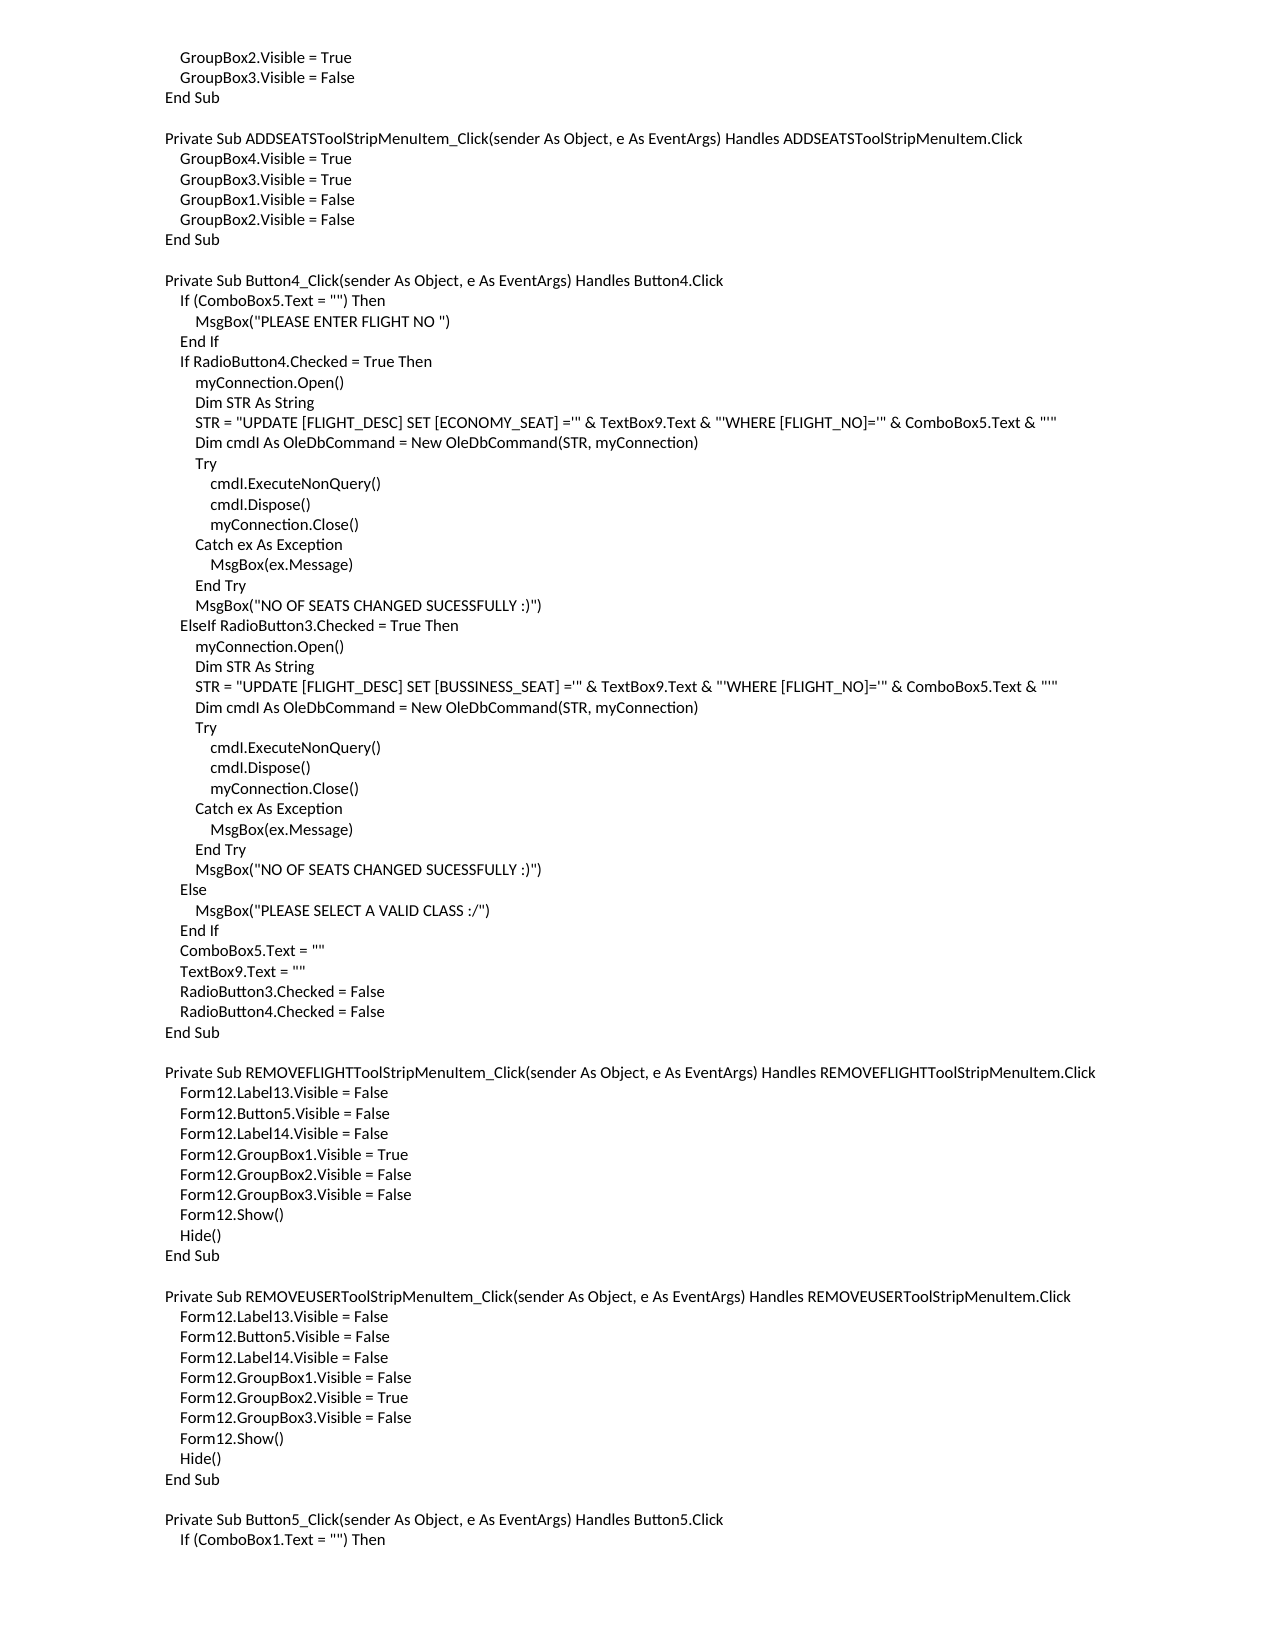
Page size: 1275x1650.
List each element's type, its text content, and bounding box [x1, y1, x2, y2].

text Hide() [150, 1448, 1125, 1469]
text Private Sub Button4_Click(sender As Object, e As EventArgs) Handles Button4.Click [150, 270, 1125, 291]
text Dim STR As String [150, 392, 1125, 412]
text myConnection.Open() [150, 636, 1125, 656]
text ElseIf RadioButton3.Checked = True Then [150, 616, 1125, 636]
text myConnection.Open() [150, 372, 1125, 392]
text Dim cmdI As OleDbCommand = New OleDbCommand(STR, myConnection) [150, 697, 1125, 717]
text End If [150, 920, 1125, 941]
text STR = "UPDATE [FLIGHT_DESC] SET [BUSSINESS_SEAT] ='" & TextBox9.Text & "'WHERE [FLIGHT_NO]='" & ComboBox5.Text & "'" [150, 677, 1125, 697]
text MsgBox("PLEASE SELECT A VALID CLASS :/") [150, 900, 1125, 920]
text If (ComboBox5.Text = "") Then [150, 291, 1125, 311]
text Catch ex As Exception [150, 534, 1125, 555]
text End Try [150, 575, 1125, 595]
text Private Sub ADDSEATSToolStripMenuItem_Click(sender As Object, e As EventArgs) Handles ADDSEATSToolStripMenuItem.Click [150, 128, 1125, 148]
text Form12.Button5.Visible = False [150, 1103, 1125, 1123]
text Form12.GroupBox2.Visible = False [150, 1164, 1125, 1184]
text Catch ex As Exception [150, 798, 1125, 819]
text End Sub [150, 1469, 1125, 1489]
text Try [150, 717, 1125, 737]
text End Try [150, 839, 1125, 859]
text STR = "UPDATE [FLIGHT_DESC] SET [ECONOMY_SEAT] ='" & TextBox9.Text & "'WHERE [FLIGHT_NO]='" & ComboBox5.Text & "'" [150, 412, 1125, 433]
text Form12.GroupBox2.Visible = True [150, 1387, 1125, 1408]
text Private Sub Button5_Click(sender As Object, e As EventArgs) Handles Button5.Click [150, 1509, 1125, 1530]
text Form12.Label14.Visible = False [150, 1347, 1125, 1367]
text RadioButton4.Checked = False [150, 1002, 1125, 1022]
text GroupBox3.Visible = False [150, 67, 1125, 87]
text GroupBox3.Visible = True [150, 169, 1125, 189]
text GroupBox4.Visible = True [150, 148, 1125, 169]
text myConnection.Close() [150, 778, 1125, 798]
text cmdI.Dispose() [150, 758, 1125, 778]
text Form12.Show() [150, 1205, 1125, 1225]
text Private Sub REMOVEUSERToolStripMenuItem_Click(sender As Object, e As EventArgs) Handles REMOVEUSERToolStripMenuItem.Click [150, 1286, 1125, 1306]
text MsgBox(ex.Message) [150, 555, 1125, 575]
text GroupBox1.Visible = False [150, 189, 1125, 209]
text MsgBox("NO OF SEATS CHANGED SUCESSFULLY :)") [150, 859, 1125, 880]
text End If [150, 331, 1125, 352]
text MsgBox("PLEASE ENTER FLIGHT NO ") [150, 311, 1125, 331]
text End Sub [150, 87, 1125, 108]
text cmdI.ExecuteNonQuery() [150, 737, 1125, 758]
text Form12.GroupBox1.Visible = True [150, 1144, 1125, 1164]
text Form12.GroupBox3.Visible = False [150, 1184, 1125, 1205]
text If (ComboBox1.Text = "") Then [150, 1530, 1125, 1550]
text GroupBox2.Visible = False [150, 209, 1125, 230]
text End Sub [150, 1245, 1125, 1266]
text End Sub [150, 1022, 1125, 1042]
text Form12.Label13.Visible = False [150, 1306, 1125, 1327]
text ComboBox5.Text = "" [150, 941, 1125, 961]
text MsgBox(ex.Message) [150, 819, 1125, 839]
text Else [150, 880, 1125, 900]
text Form12.Label13.Visible = False [150, 1083, 1125, 1103]
text Form12.GroupBox3.Visible = False [150, 1408, 1125, 1428]
text Hide() [150, 1225, 1125, 1245]
text Form12.Label14.Visible = False [150, 1123, 1125, 1144]
text Form12.Show() [150, 1428, 1125, 1448]
text MsgBox("NO OF SEATS CHANGED SUCESSFULLY :)") [150, 595, 1125, 616]
text cmdI.Dispose() [150, 494, 1125, 514]
text TextBox9.Text = "" [150, 961, 1125, 981]
text Form12.GroupBox1.Visible = False [150, 1367, 1125, 1387]
text If RadioButton4.Checked = True Then [150, 352, 1125, 372]
text myConnection.Close() [150, 514, 1125, 534]
text Private Sub REMOVEFLIGHTToolStripMenuItem_Click(sender As Object, e As EventArgs) Handles REMOVEFLIGHTToolStripMenuItem.Click [150, 1062, 1125, 1083]
text Form12.Button5.Visible = False [150, 1327, 1125, 1347]
text End Sub [150, 230, 1125, 250]
text Dim cmdI As OleDbCommand = New OleDbCommand(STR, myConnection) [150, 433, 1125, 453]
text cmdI.ExecuteNonQuery() [150, 473, 1125, 494]
text GroupBox2.Visible = True [150, 47, 1125, 67]
text Try [150, 453, 1125, 473]
text Dim STR As String [150, 656, 1125, 677]
text RadioButton3.Checked = False [150, 981, 1125, 1002]
